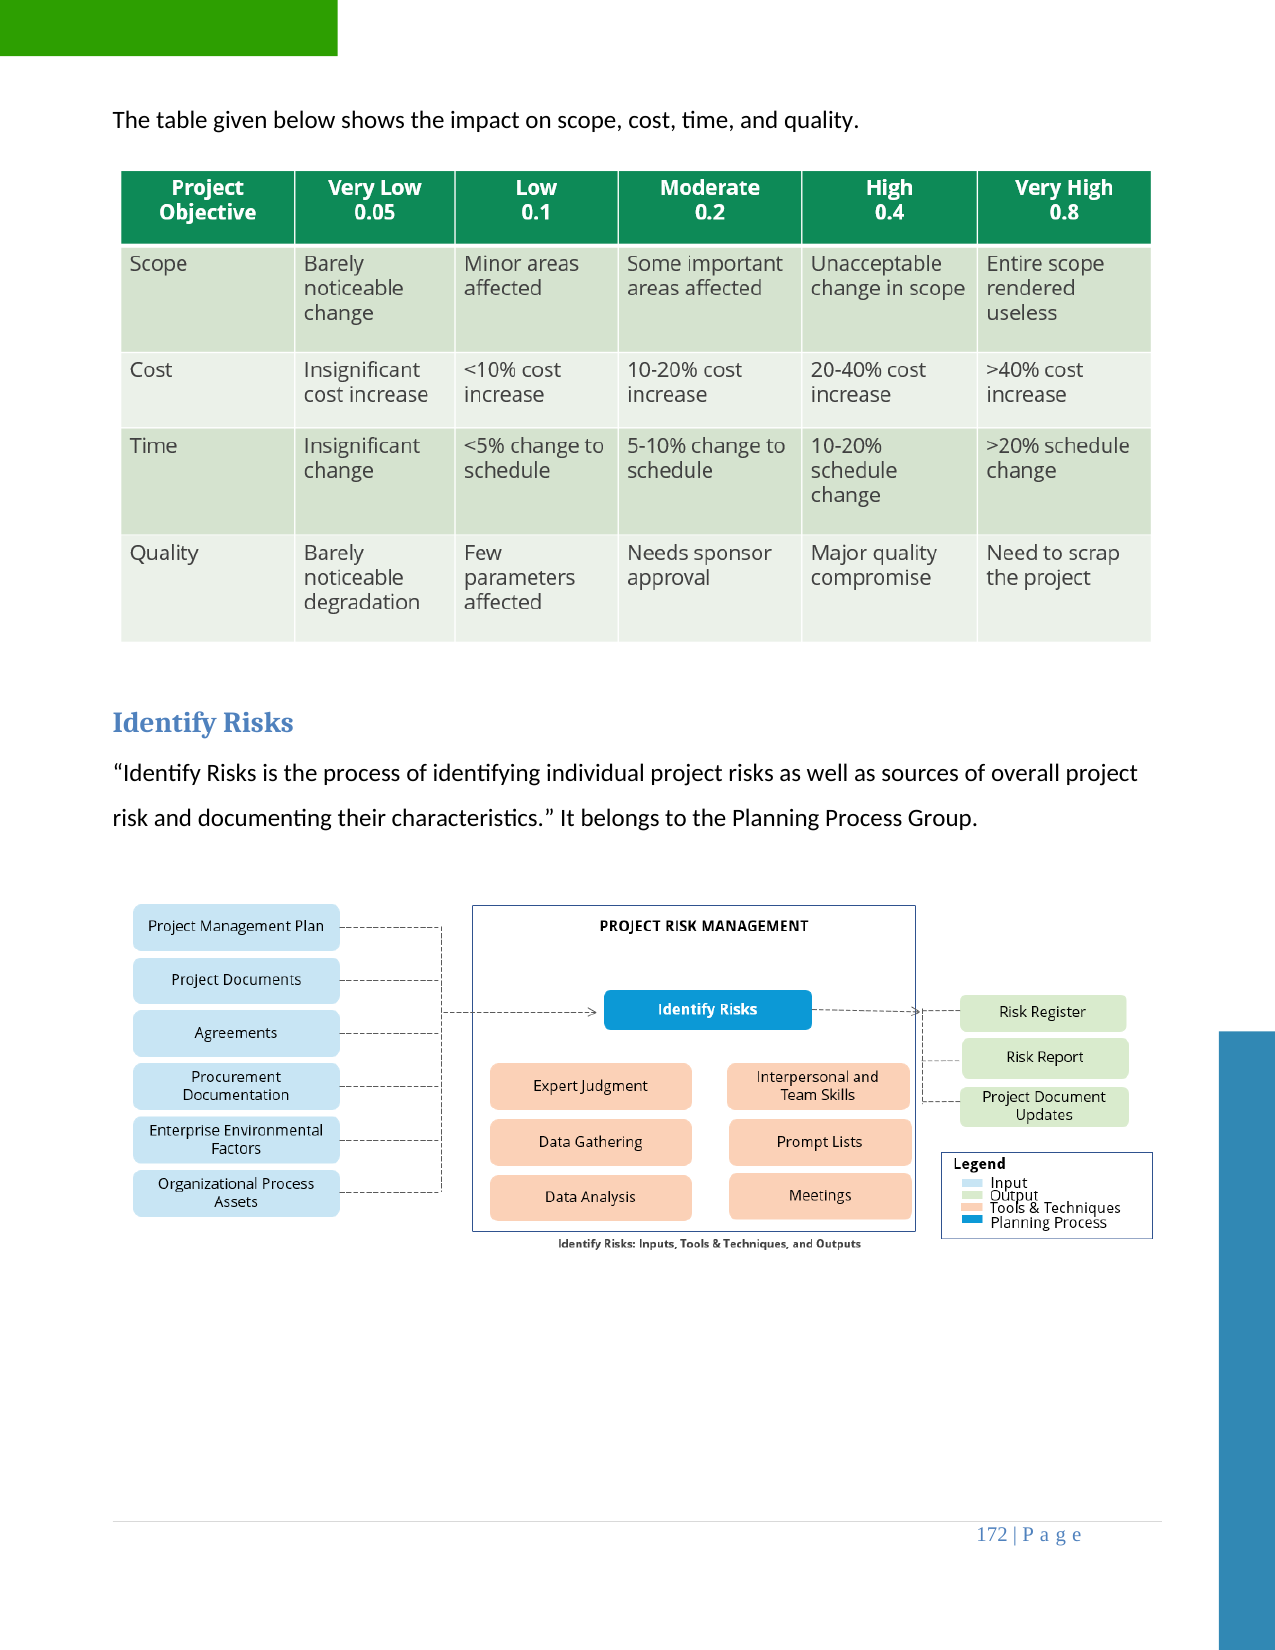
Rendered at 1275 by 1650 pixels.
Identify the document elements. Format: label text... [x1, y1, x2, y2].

text “Identify Risks is the process of identifying individual project risks as well as sources of overall project risk and documenting their characteristics.” It belongs to the Planning Process Group. [112, 757, 1162, 833]
picture [112, 894, 1162, 1266]
text Identify Risks [112, 707, 1162, 740]
text The table given below shows the impact on scope, cost, time, and quality. [112, 104, 1162, 134]
picture [112, 164, 1162, 646]
